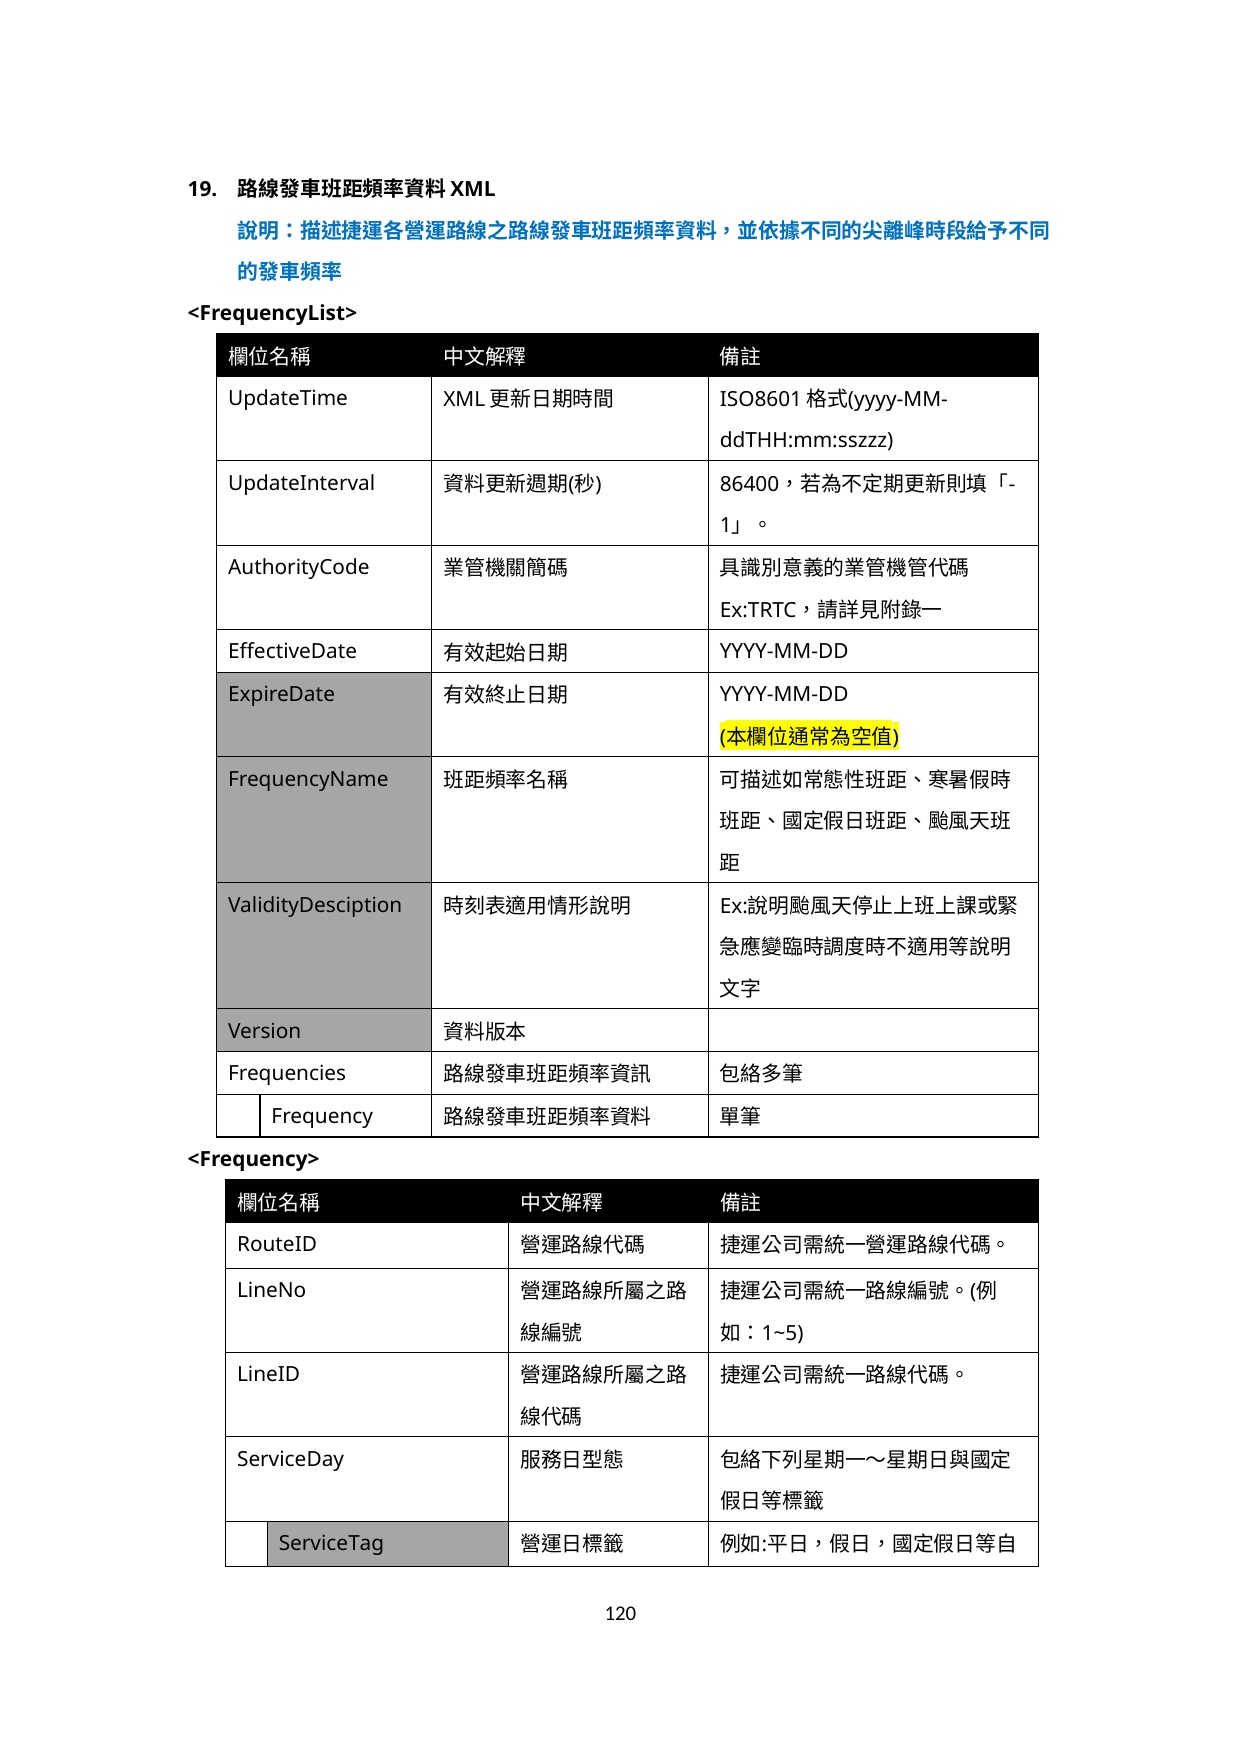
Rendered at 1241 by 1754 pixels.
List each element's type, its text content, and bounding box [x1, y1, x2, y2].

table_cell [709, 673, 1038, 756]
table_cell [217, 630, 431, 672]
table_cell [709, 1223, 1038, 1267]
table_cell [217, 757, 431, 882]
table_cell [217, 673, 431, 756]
list 路線發車班距頻率資料XML [187, 167, 1053, 208]
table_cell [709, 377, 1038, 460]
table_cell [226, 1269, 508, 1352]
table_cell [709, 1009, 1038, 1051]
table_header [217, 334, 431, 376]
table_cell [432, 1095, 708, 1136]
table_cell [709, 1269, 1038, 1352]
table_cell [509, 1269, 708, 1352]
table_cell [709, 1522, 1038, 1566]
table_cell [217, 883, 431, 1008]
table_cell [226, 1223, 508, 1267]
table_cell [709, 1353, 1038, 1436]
text <FrequencyList> [187, 292, 1053, 333]
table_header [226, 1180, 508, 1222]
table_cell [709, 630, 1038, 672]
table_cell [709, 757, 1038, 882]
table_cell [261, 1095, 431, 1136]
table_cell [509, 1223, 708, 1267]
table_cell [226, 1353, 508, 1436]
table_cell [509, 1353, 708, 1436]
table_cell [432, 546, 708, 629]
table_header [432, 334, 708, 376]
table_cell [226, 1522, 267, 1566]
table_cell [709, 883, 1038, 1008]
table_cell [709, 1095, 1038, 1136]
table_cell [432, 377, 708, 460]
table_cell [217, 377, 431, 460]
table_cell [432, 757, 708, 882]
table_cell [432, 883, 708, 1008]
text <Frequency> [187, 1137, 1053, 1179]
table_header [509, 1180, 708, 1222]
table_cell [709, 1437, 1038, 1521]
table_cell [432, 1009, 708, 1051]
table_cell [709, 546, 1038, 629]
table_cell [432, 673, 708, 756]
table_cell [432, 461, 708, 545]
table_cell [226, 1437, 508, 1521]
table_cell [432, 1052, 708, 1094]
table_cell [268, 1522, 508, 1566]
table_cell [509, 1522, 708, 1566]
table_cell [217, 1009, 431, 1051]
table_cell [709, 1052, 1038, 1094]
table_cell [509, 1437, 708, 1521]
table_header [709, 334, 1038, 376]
list 說明：描述捷運各營運路線之路線發車班距頻率資料，並依據不同的尖離峰時段給予不同的發車頻率 [237, 208, 1053, 292]
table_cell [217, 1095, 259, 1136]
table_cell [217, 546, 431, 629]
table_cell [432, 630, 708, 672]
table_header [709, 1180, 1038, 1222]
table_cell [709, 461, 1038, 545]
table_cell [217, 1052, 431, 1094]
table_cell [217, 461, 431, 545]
